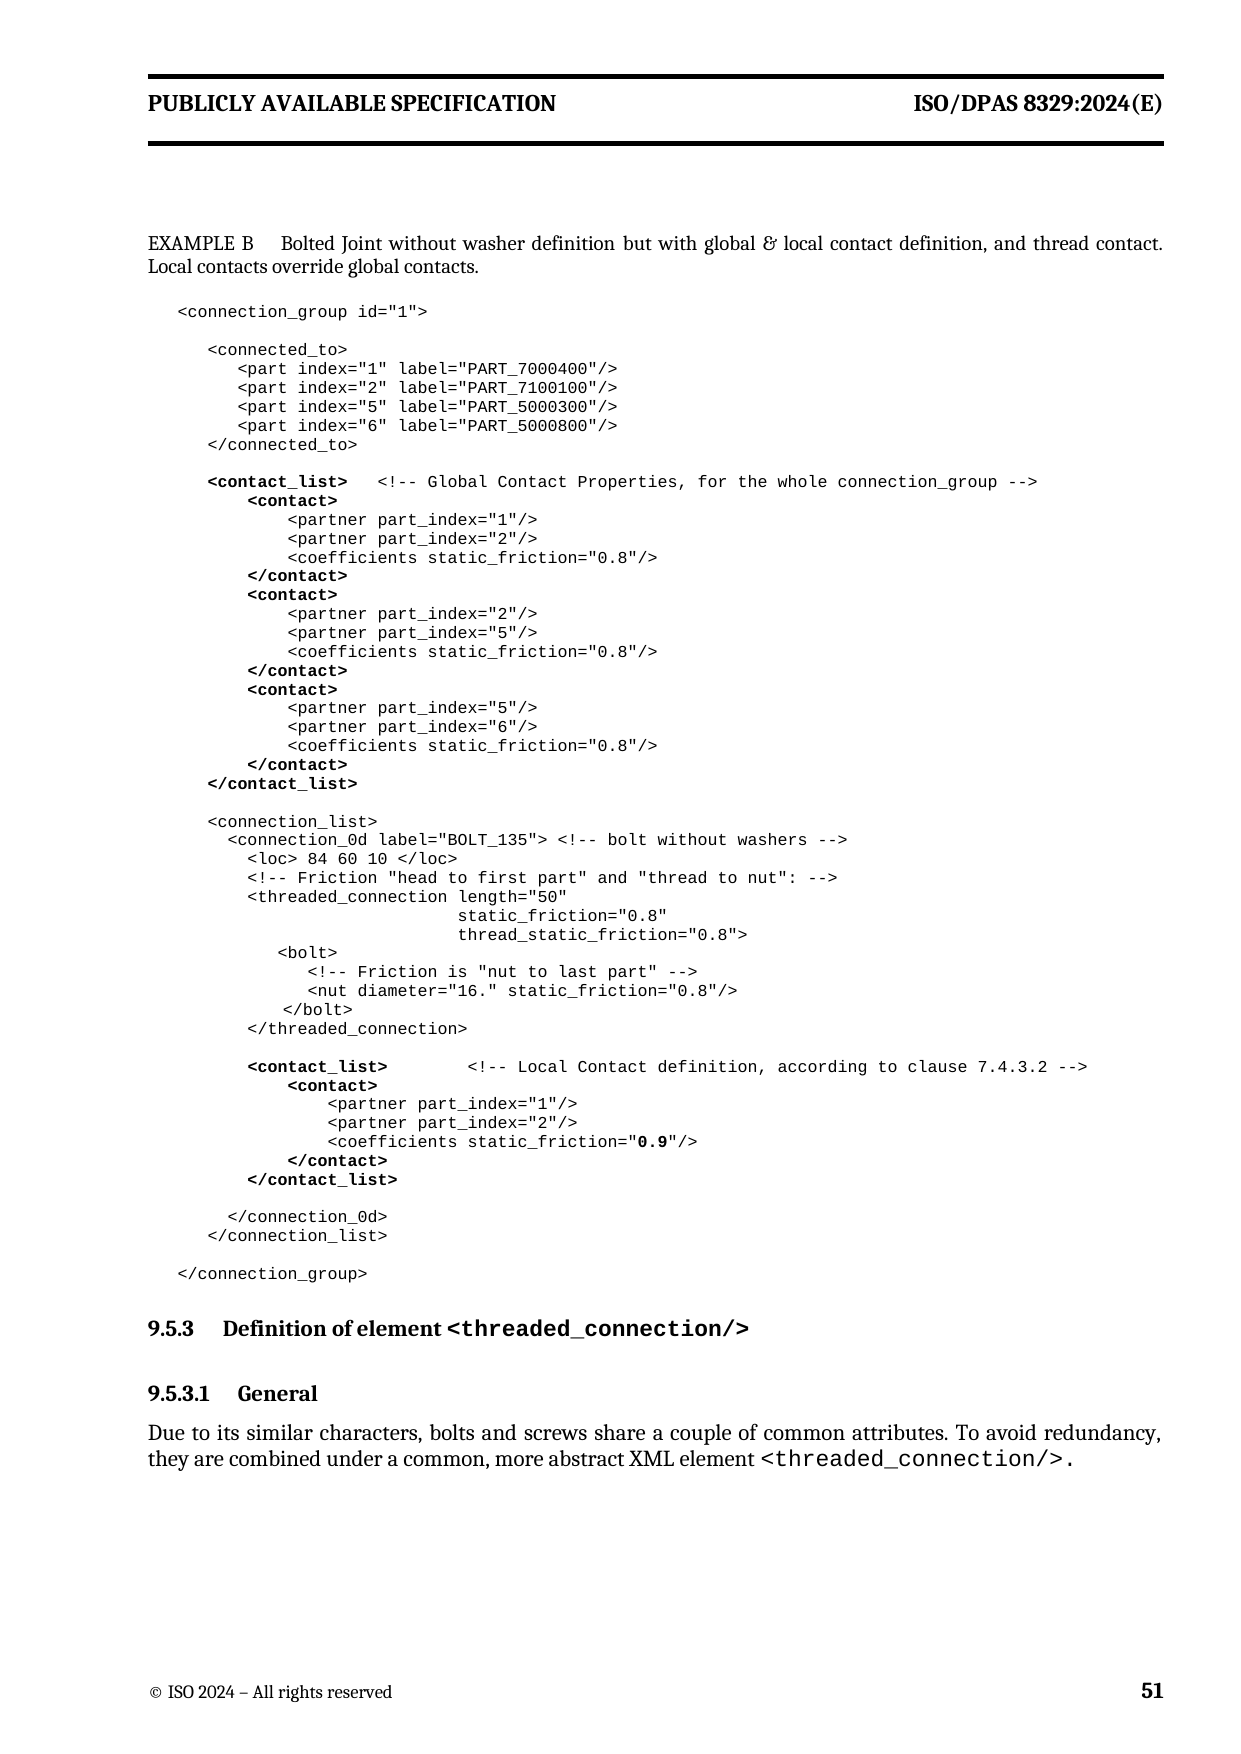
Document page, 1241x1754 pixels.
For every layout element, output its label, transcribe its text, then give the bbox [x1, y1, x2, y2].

text <contact> [165, 681, 1146, 700]
text EXAMPLE B Bolted Joint without washer definition but with global & local contact definition, and thread contact. Local contacts override global contacts. [148, 231, 1163, 279]
text <contact_list> <!-- Local Contact definition, according to clause 7.4.3.2 --> [165, 1058, 1146, 1077]
text </contact> [165, 757, 1146, 775]
text <bolt> [165, 945, 1146, 964]
text <contact_list> <!-- Global Contact Properties, for the whole connection_group --> [165, 474, 1146, 493]
text </connection_list> [165, 1228, 1146, 1247]
text <coefficients static_friction="0.8"/> [165, 738, 1146, 757]
text <coefficients static_friction="0.8"/> [165, 643, 1146, 662]
text static_friction="0.8" [165, 907, 1146, 926]
text </contact> [165, 662, 1146, 681]
text <connection_group id="1"> [165, 304, 1146, 323]
text <!-- Friction is "nut to last part" --> [165, 964, 1146, 983]
text Due to its similar characters, bolts and screws share a couple of common attributes. To avoid redundancy, they are combined under a common, more abstract XML element <threaded_connection/>. [148, 1419, 1163, 1473]
text <part index="2" label="PART_7100100"/> [165, 379, 1146, 398]
text <partner part_index="5"/> [165, 700, 1146, 719]
text </threaded_connection> [165, 1021, 1146, 1039]
text <coefficients static_friction="0.9"/> [165, 1134, 1146, 1152]
text <part index="5" label="PART_5000300"/> [165, 398, 1146, 417]
subtitle General [148, 1381, 1163, 1407]
text <partner part_index="1"/> [165, 511, 1146, 530]
text <threaded_connection length="50" [165, 888, 1146, 907]
text <partner part_index="5"/> [165, 624, 1146, 643]
text <partner part_index="2"/> [165, 606, 1146, 624]
text <coefficients static_friction="0.8"/> [165, 549, 1146, 568]
text <part index="1" label="PART_7000400"/> [165, 361, 1146, 379]
text <nut diameter="16." static_friction="0.8"/> [165, 983, 1146, 1002]
text thread_static_friction="0.8"> [165, 926, 1146, 945]
text </connection_0d> [165, 1209, 1146, 1228]
text <partner part_index="6"/> [165, 719, 1146, 738]
text <partner part_index="2"/> [165, 530, 1146, 549]
text </connection_group> [165, 1266, 1146, 1284]
text <connection_list> [165, 813, 1146, 832]
text </contact> [165, 1152, 1146, 1171]
text </contact_list> [165, 1171, 1146, 1190]
text <connection_0d label="BOLT_135"> <!-- bolt without washers --> [165, 832, 1146, 851]
text <contact> [165, 587, 1146, 606]
text <!-- Friction "head to first part" and "thread to nut": --> [165, 870, 1146, 888]
text <partner part_index="1"/> [165, 1096, 1146, 1115]
text <contact> [165, 493, 1146, 511]
text </bolt> [165, 1002, 1146, 1021]
subtitle Definition of element <threaded_connection/> [148, 1316, 1163, 1343]
text <part index="6" label="PART_5000800"/> [165, 417, 1146, 436]
text </connected_to> [165, 436, 1146, 455]
text <partner part_index="2"/> [165, 1115, 1146, 1134]
text </contact_list> [165, 775, 1146, 794]
text <contact> [165, 1077, 1146, 1096]
text <loc> 84 60 10 </loc> [165, 851, 1146, 870]
text <connected_to> [165, 342, 1146, 361]
text </contact> [165, 568, 1146, 587]
